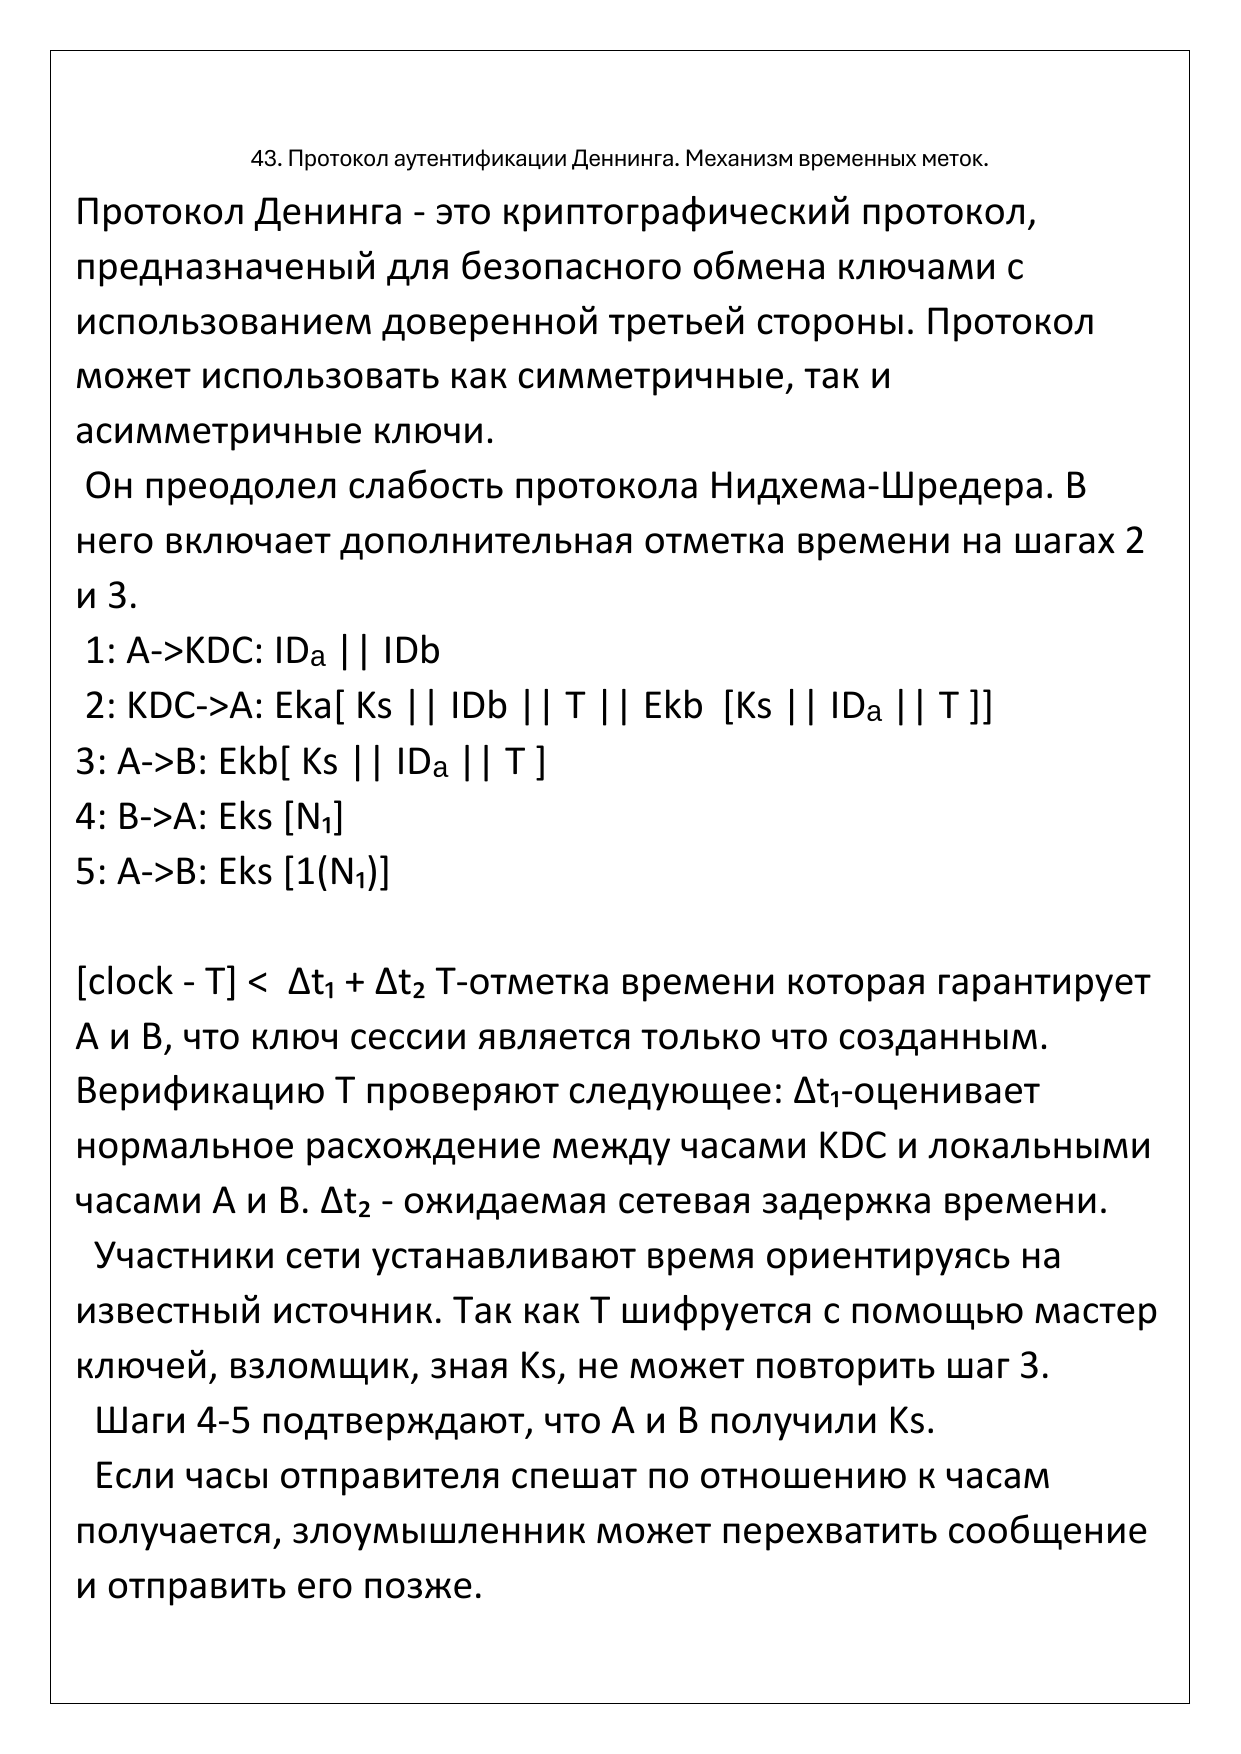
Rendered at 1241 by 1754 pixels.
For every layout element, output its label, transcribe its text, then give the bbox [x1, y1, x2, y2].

subtitle 43. Протокол аутентификации Деннинга. Механизм временных меток. [75, 143, 1165, 173]
text 3: A->B: Ekb[ Ks || IDₐ || T ] [75, 734, 1165, 785]
text [clock - T] < Δt₁ + Δt₂ T-отметка времени которая гарантирует А и В, что ключ сессии является только что созданным. Верификацию Т проверяют следующее: Δt₁-оценивает нормальное расхождение между часами KDC и локальными часами А и В. Δt₂ - ожидаемая сетевая задержка времени. Участники сети устанавливают время ориентируясь на известный источник. Так как Т шифруется с помощью мастер ключей, взломщик, зная Ks, не может повторить шаг 3. Шаги 4-5 подтверждают, что А и В получили Ks. Если часы отправителя спешат по отношению к часам получается, злоумышленник может перехватить сообщение и отправить его позже. [75, 954, 1165, 1608]
text 5: A->B: Eks [1(N₁)] [75, 844, 1165, 895]
text 4: B->A: Eks [N₁] [75, 789, 1165, 840]
text Протокол Денинга - это криптографический протокол, предназначеный для безопасного обмена ключами с использованием доверенной третьей стороны. Протокол может использовать как симметричные, так и асимметричные ключи. Он преодолел слабость протокола Нидхема-Шредера. В него включает дополнительная отметка времени на шагах 2 и 3. 1: A->KDC: IDₐ || IDb 2: KDC->A: Eka[ Ks || IDb || T || Ekb [Ks || IDₐ || T ]] [75, 184, 1165, 730]
